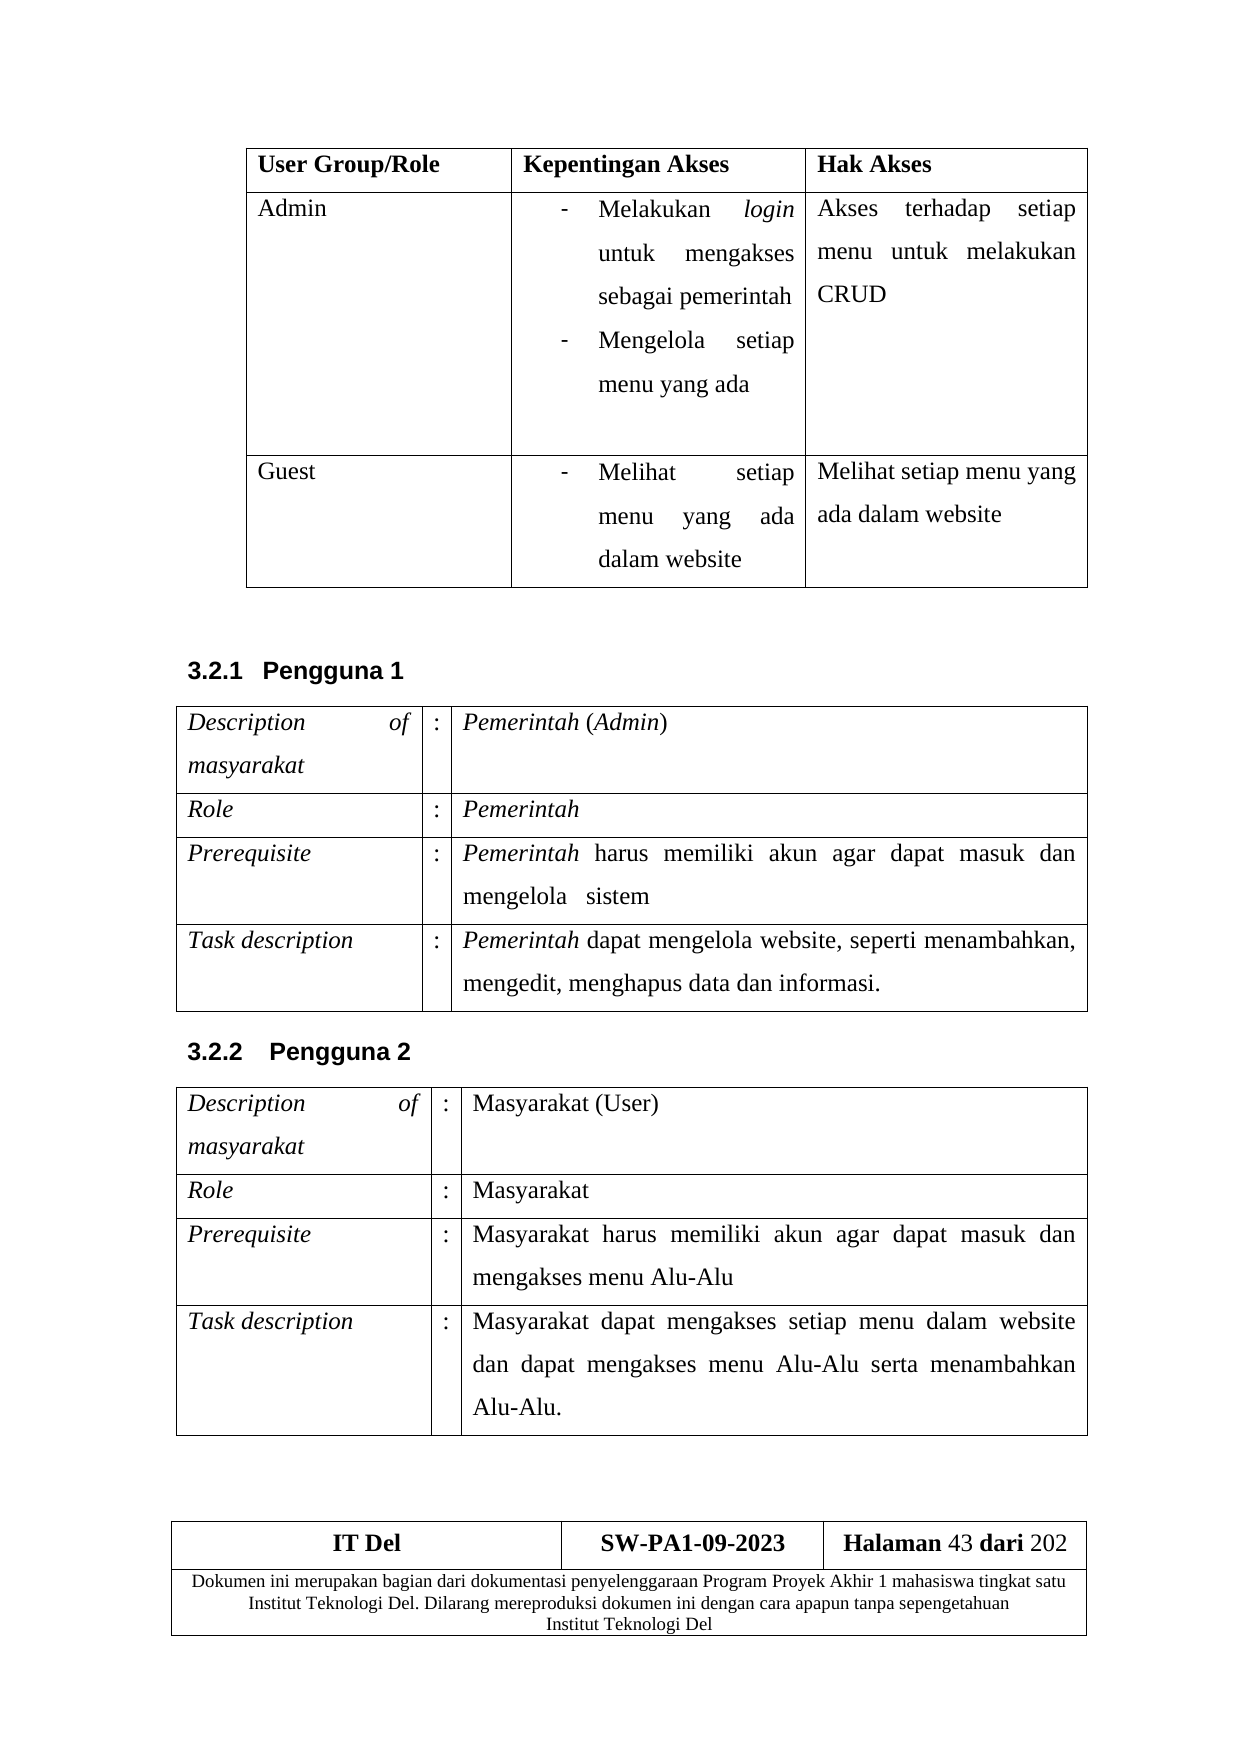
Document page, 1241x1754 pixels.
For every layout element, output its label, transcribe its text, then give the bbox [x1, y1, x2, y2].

table_cell : [423, 838, 451, 924]
table_header Description of masyarakat [177, 1088, 431, 1174]
table_header Kepentingan Akses [512, 149, 805, 192]
table_header Masyarakat (User) [462, 1088, 1087, 1174]
table_cell Task description [177, 925, 422, 1011]
table_cell Masyarakat [462, 1175, 1087, 1218]
table_cell : [423, 794, 451, 837]
table_header : [423, 707, 451, 793]
table_cell : [423, 925, 451, 1011]
table_cell Pemerintah [452, 794, 1087, 837]
table_cell Masyarakat dapat mengakses setiap menu dalam website dan dapat mengakses menu Alu-Alu serta menambahkan Alu-Alu. [462, 1306, 1087, 1435]
table_cell Masyarakat harus memiliki akun agar dapat masuk dan mengakses menu Alu-Alu [462, 1219, 1087, 1305]
table_cell Prerequisite [177, 838, 422, 924]
table_cell Melihat setiap menu yang ada dalam website [806, 456, 1087, 587]
subtitle Pengguna 1 [187, 656, 1092, 685]
table_cell Admin [247, 193, 511, 455]
table_header Hak Akses [806, 149, 1087, 192]
table_cell : [432, 1219, 461, 1305]
table_cell Prerequisite [177, 1219, 431, 1305]
table_cell Melihat setiap menu yang ada dalam website [512, 456, 805, 587]
table_header Description of masyarakat [177, 707, 422, 793]
table_cell Pemerintah dapat mengelola website, seperti menambahkan, mengedit, menghapus data dan informasi. [452, 925, 1087, 1011]
table_cell : [432, 1175, 461, 1218]
table_cell Pemerintah harus memiliki akun agar dapat masuk dan mengelola sistem [452, 838, 1087, 924]
table_cell Role [177, 1175, 431, 1218]
table_cell : [432, 1306, 461, 1435]
table_cell Task description [177, 1306, 431, 1435]
table_cell Guest [247, 456, 511, 587]
table_cell Akses terhadap setiap menu untuk melakukan CRUD [806, 193, 1087, 455]
subtitle Pengguna 2 [187, 1037, 1092, 1066]
table_cell Melakukan login untuk mengakses sebagai pemerintah Mengelola setiap menu yang ada [512, 193, 805, 455]
table_header Pemerintah (Admin) [452, 707, 1087, 793]
table_cell Role [177, 794, 422, 837]
table_header User Group/Role [247, 149, 511, 192]
table_header : [432, 1088, 461, 1174]
